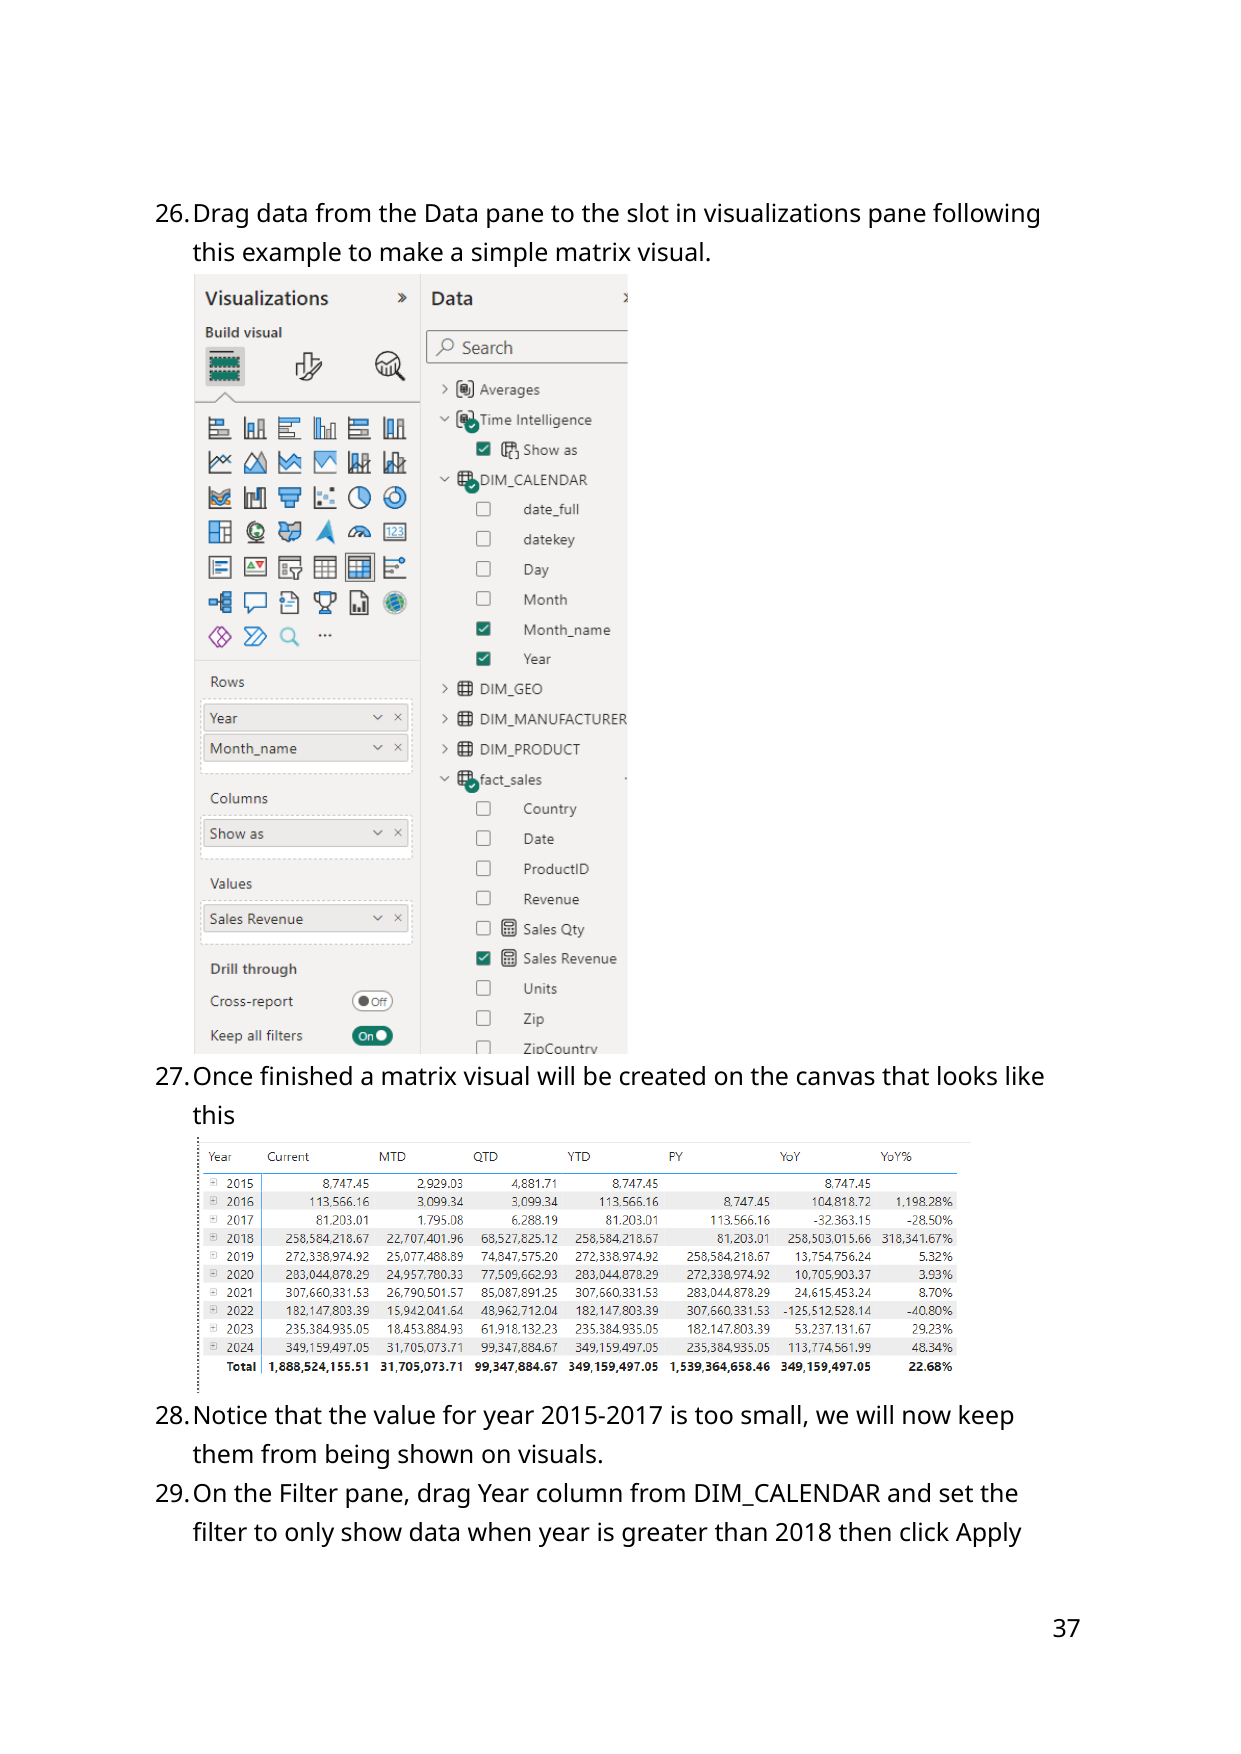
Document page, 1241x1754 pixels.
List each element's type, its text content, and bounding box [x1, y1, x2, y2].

picture [192, 274, 628, 1054]
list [155, 1476, 1051, 1549]
picture [192, 1137, 972, 1393]
list Notice that the value for year 2015-2017 is too small, we will now keep them from being shown on visuals. [155, 1397, 1051, 1471]
